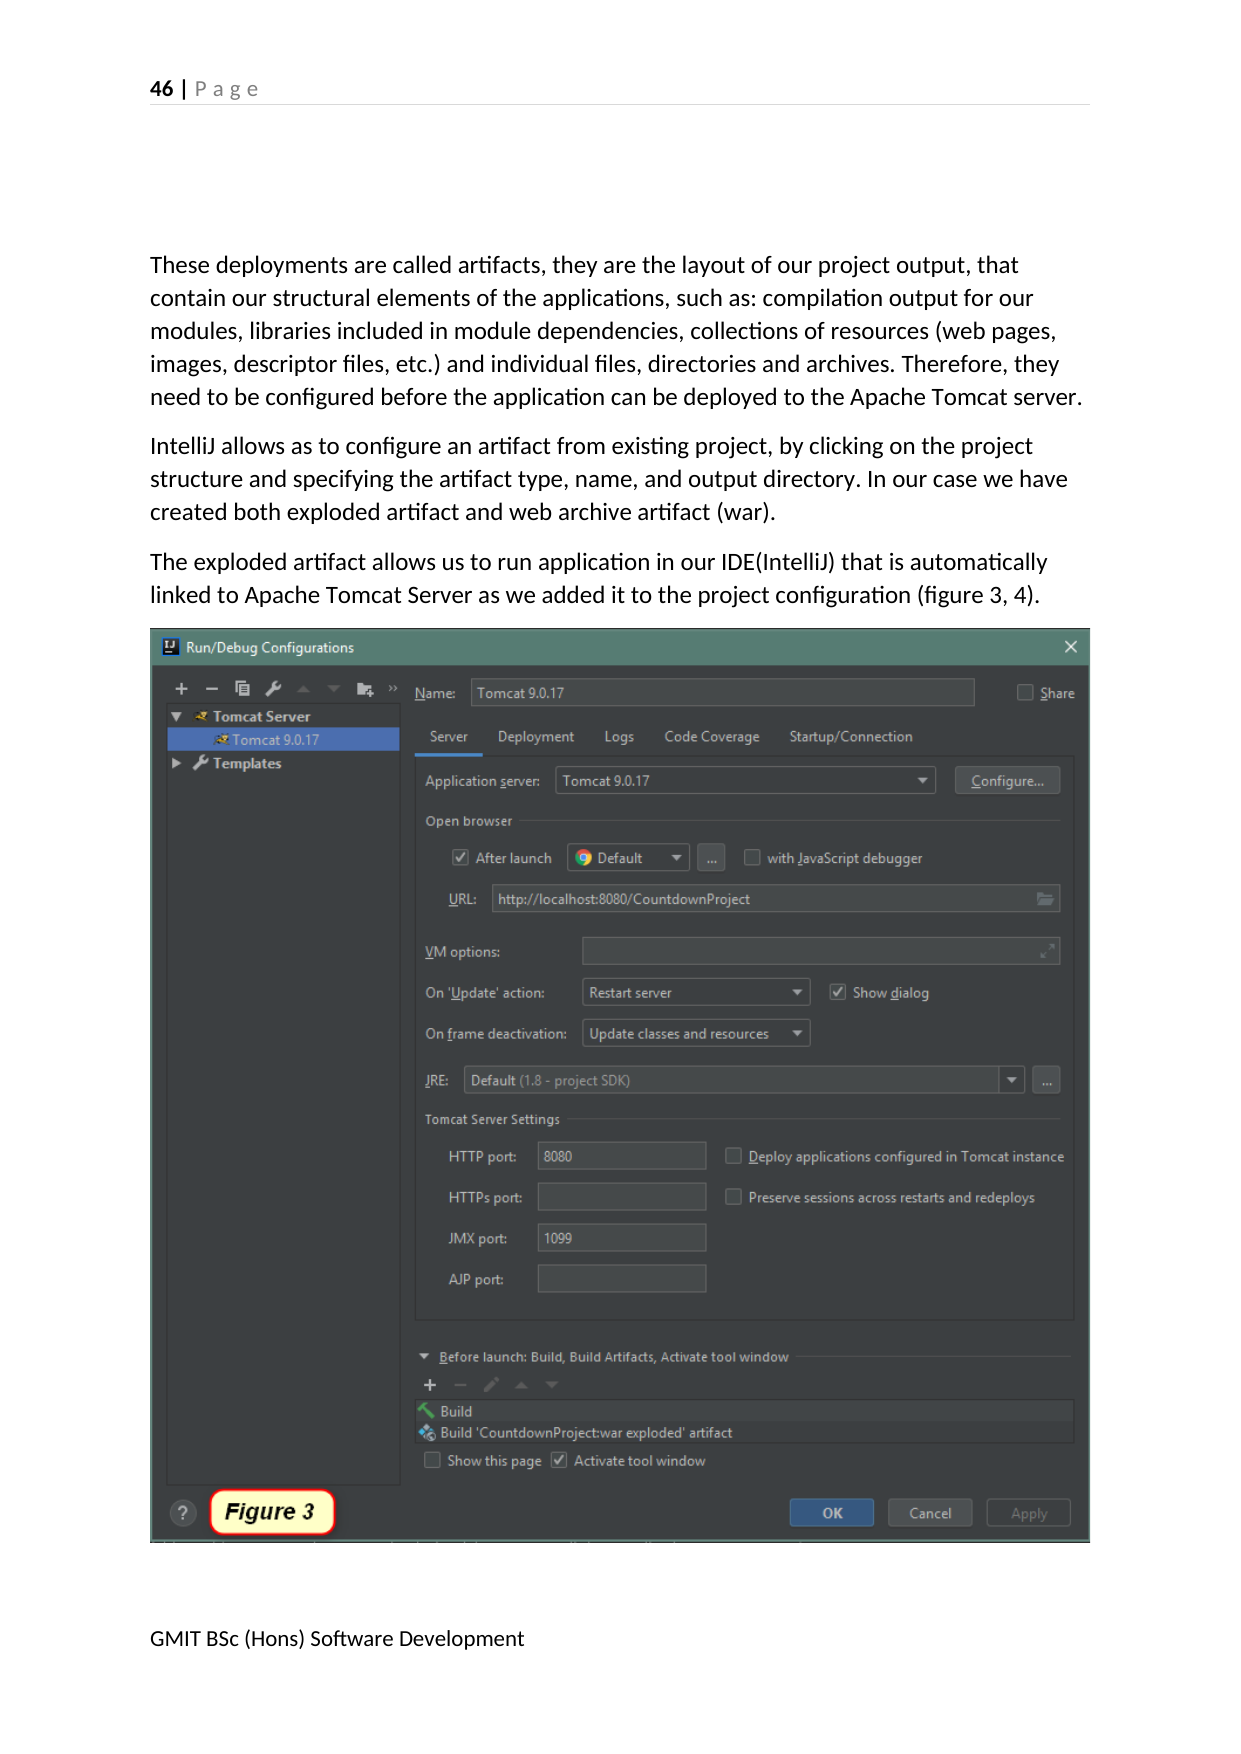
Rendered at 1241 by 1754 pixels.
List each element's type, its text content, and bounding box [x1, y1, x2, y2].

text The exploded artifact allows us to run application in our IDE(IntelliJ) that is automatically linked to Apache Tomcat Server as we added it to the project configuration (figure 3, 4). [150, 546, 1090, 609]
picture [150, 628, 1091, 1543]
text These deployments are called artifacts, they are the layout of our project output, that contain our structural elements of the applications, such as: compilation output for our modules, libraries included in module dependencies, collections of resources (web pages, images, descriptor files, etc.) and individual files, directories and archives. Therefore, they need to be configured before the application can be deployed to the Apache Tomcat server. [150, 249, 1090, 411]
text IntelliJ allows as to configure an artifact from existing project, by clicking on the project structure and specifying the artifact type, name, and output directory. In our case we have created both exploded artifact and web archive artifact (war). [150, 430, 1090, 527]
